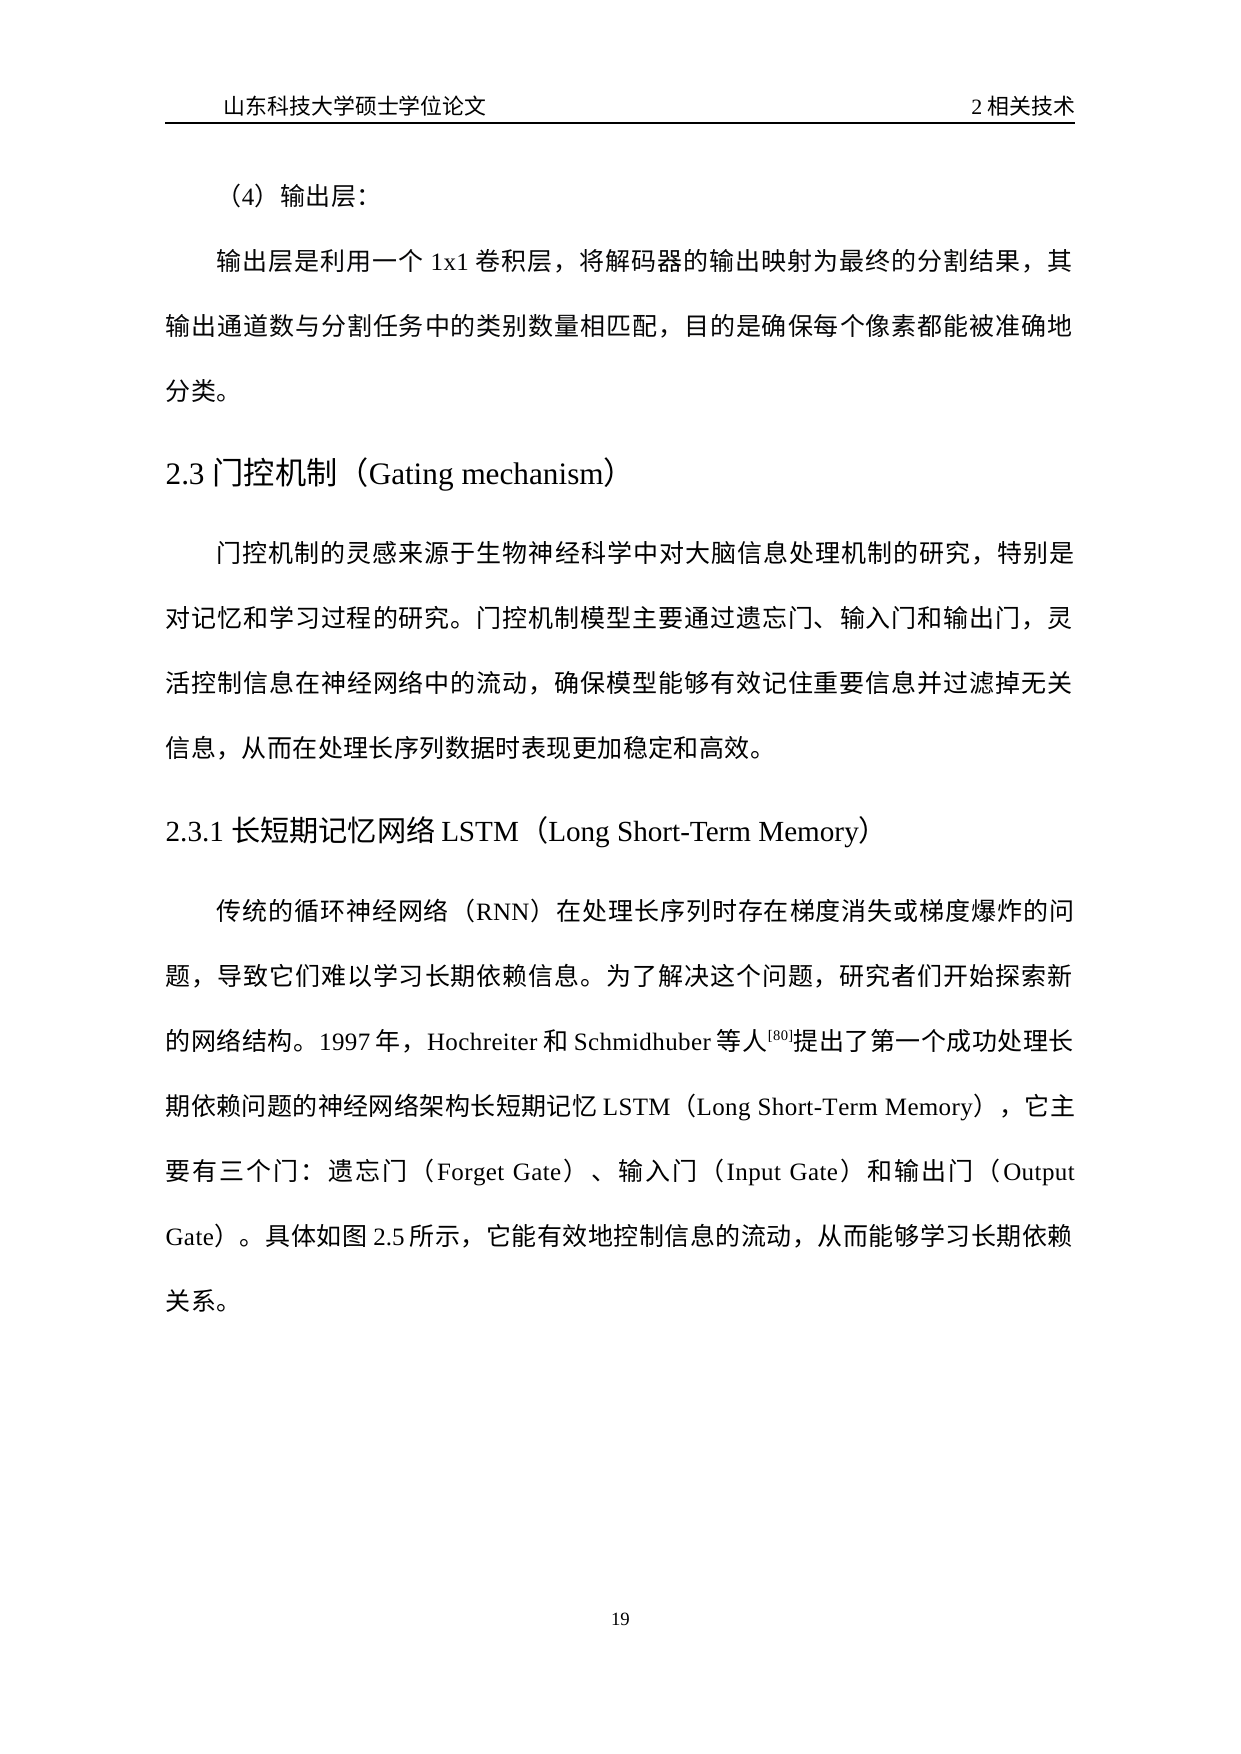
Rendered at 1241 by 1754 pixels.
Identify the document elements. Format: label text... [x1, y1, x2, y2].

text 门控机制的灵感来源于生物神经科学中对大脑信息处理机制的研究，特别是对记忆和学习过程的研究。门控机制模型主要通过遗忘门、输入门和输出门，灵活控制信息在神经网络中的流动，确保模型能够有效记住重要信息并过滤掉无关信息，从而在处理长序列数据时表现更加稳定和高效。 [165, 519, 1075, 779]
text 输出层是利用一个1x1卷积层，将解码器的输出映射为最终的分割结果，其输出通道数与分割任务中的类别数量相匹配，目的是确保每个像素都能被准确地分类。 [165, 227, 1075, 422]
list 2.3 门控机制（Gating mechanism） [165, 438, 1075, 503]
text 传统的循环神经网络（RNN）在处理长序列时存在梯度消失或梯度爆炸的问题，导致它们难以学习长期依赖信息。为了解决这个问题，研究者们开始探索新的网络结构。1997年，Hochreiter和Schmidhuber等人[80]提出了第一个成功处理长期依赖问题的神经网络架构长短期记忆LSTM（Long Short-Term Memory），它主要有三个门：遗忘门（Forget Gate）、输入门（Input Gate）和输出门（Output Gate）。具体如图2.5所示，它能有效地控制信息的流动，从而能够学习长期依赖关系。 [165, 877, 1075, 1332]
text （4）输出层： [165, 162, 1075, 227]
list 2.3.1 长短期记忆网络LSTM（Long Short-Term Memory） [165, 796, 1075, 861]
